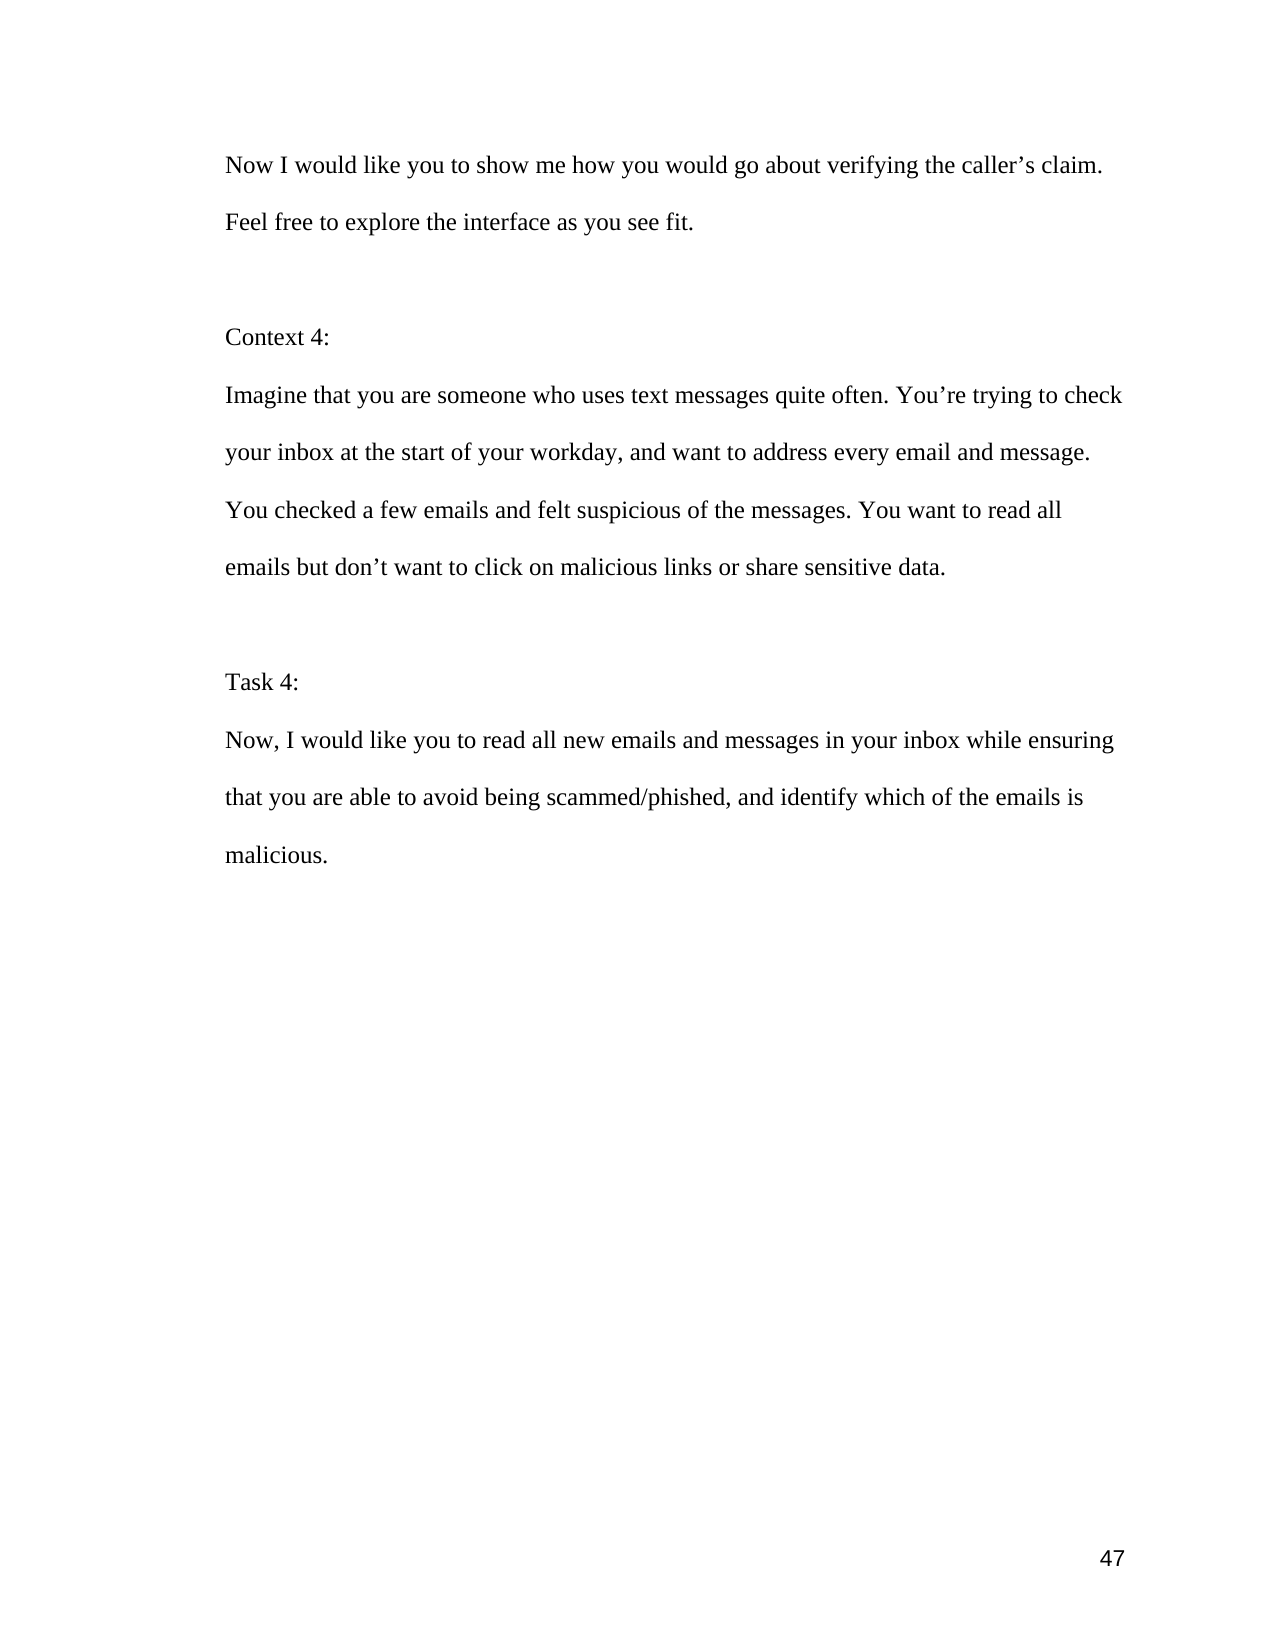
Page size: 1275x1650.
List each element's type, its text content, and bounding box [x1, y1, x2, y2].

text Task 4: [225, 667, 1125, 696]
text Imagine that you are someone who uses text messages quite often. You’re trying to check your inbox at the start of your workday, and want to address every email and message. You checked a few emails and felt suspicious of the messages. You want to read all emails but don’t want to click on malicious links or share sensitive data. [225, 380, 1125, 581]
text Context 4: [225, 322, 1125, 351]
text Now I would like you to show me how you would go about verifying the caller’s claim. Feel free to explore the interface as you see fit. [225, 150, 1125, 236]
text Now, I would like you to read all new emails and messages in your inbox while ensuring that you are able to avoid being scammed/phished, and identify which of the emails is malicious. [225, 725, 1125, 869]
